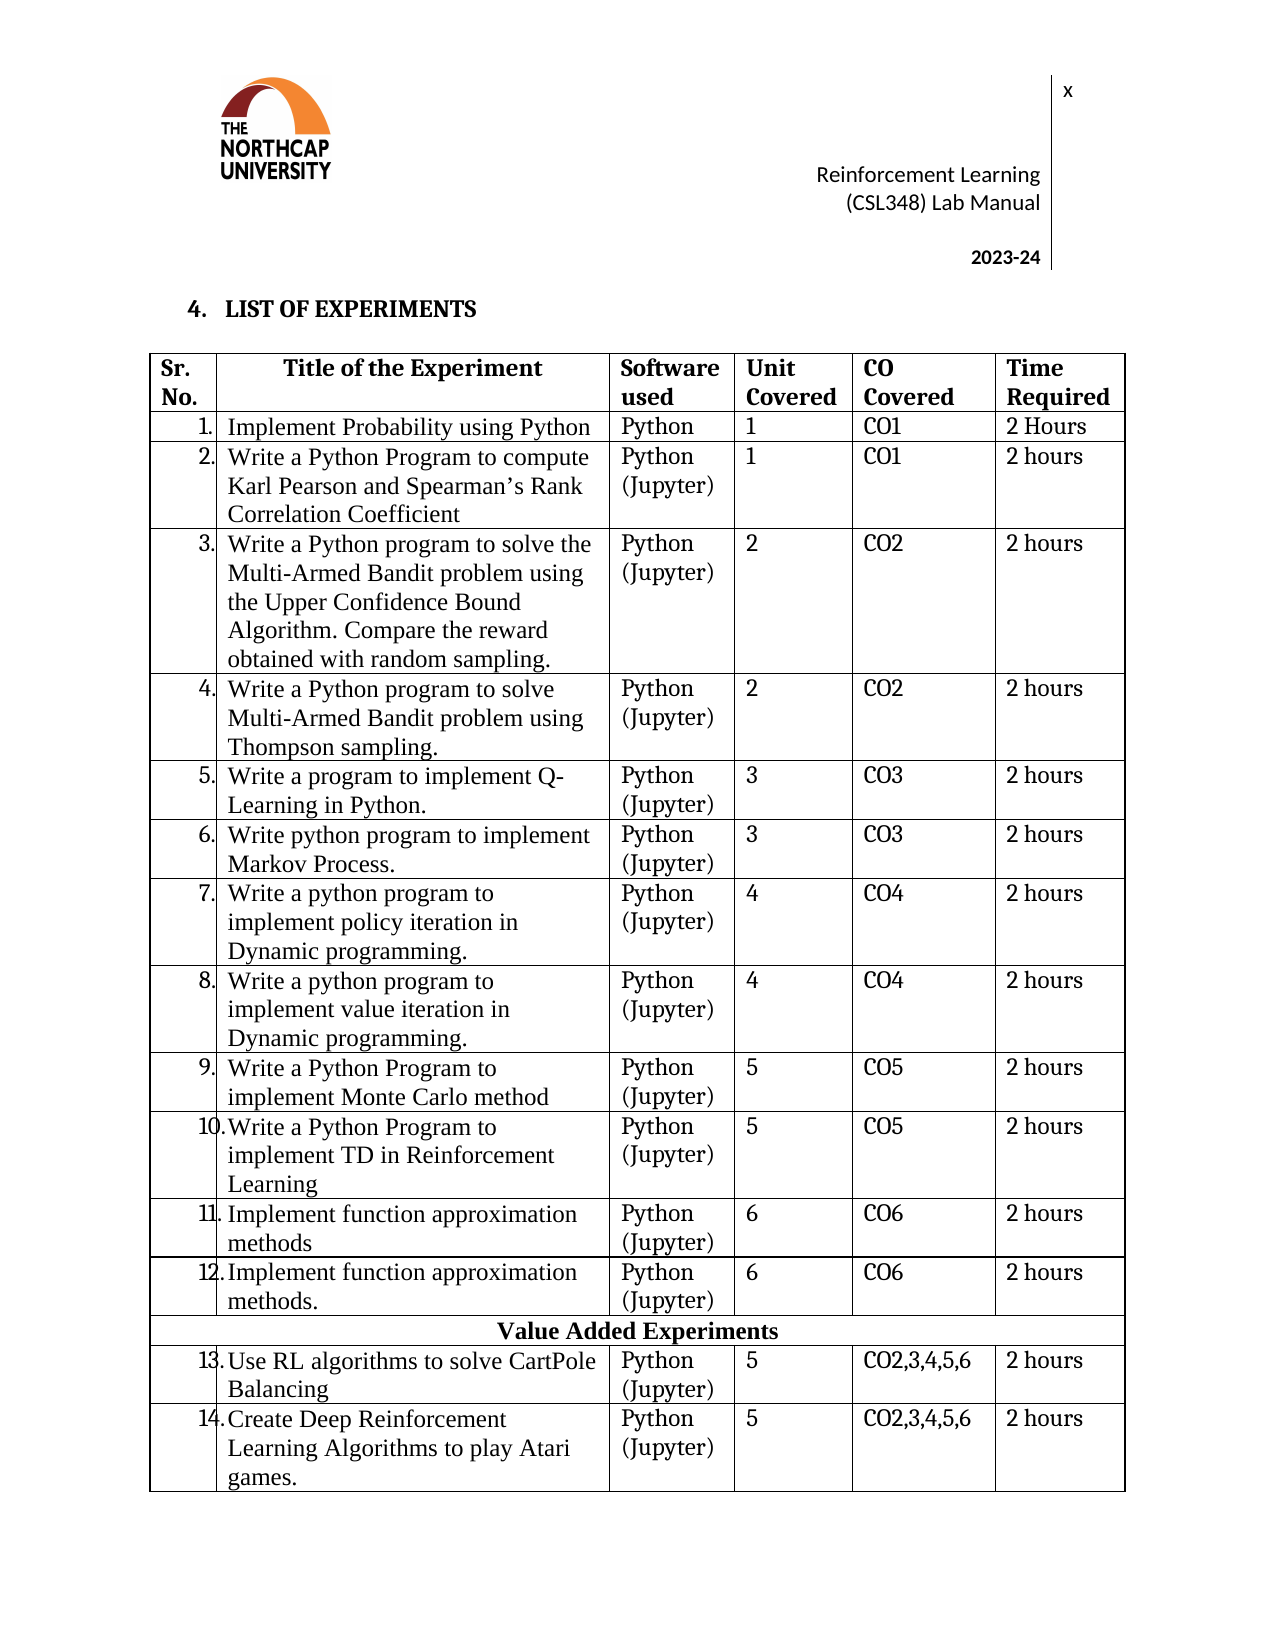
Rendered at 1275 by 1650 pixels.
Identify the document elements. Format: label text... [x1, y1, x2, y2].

table_cell Python (Jupyter) [610, 529, 734, 673]
table_cell 5 [735, 1112, 852, 1198]
table_cell [151, 761, 216, 819]
table_cell [151, 1346, 216, 1403]
table_cell CO2,3,4,5,6 [853, 1346, 995, 1403]
table_cell Write a python program to implement value iteration in Dynamic programming. [217, 966, 609, 1052]
table_cell Write a python program to implement policy iteration in Dynamic programming. [217, 879, 609, 965]
table_cell [151, 1404, 216, 1491]
table_header Sr. No. [151, 354, 216, 411]
table_cell Write a Python Program to compute Karl Pearson and Spearman’s Rank Correlation Coefficient [217, 442, 609, 528]
table_cell [151, 879, 216, 965]
table_cell CO3 [853, 820, 995, 877]
table_cell CO1 [853, 442, 995, 528]
table_cell 2 hours [996, 1112, 1124, 1198]
table_cell 1 [735, 412, 852, 441]
table_cell 5 [735, 1404, 852, 1491]
table_cell [151, 1199, 216, 1256]
table_cell CO3 [853, 761, 995, 819]
table_cell 4 [735, 879, 852, 965]
table_header Unit Covered [735, 354, 852, 411]
table_cell Python (Jupyter) [610, 674, 734, 760]
table_header Title of the Experiment [217, 354, 609, 411]
table_cell 2 Hours [996, 412, 1124, 441]
table_cell 2 hours [996, 1258, 1124, 1315]
table_header Software used [610, 354, 734, 411]
table_cell Implement Probability using Python [217, 412, 609, 441]
table_cell Python (Jupyter) [610, 1053, 734, 1111]
table_cell Python (Jupyter) [610, 1346, 734, 1403]
table_cell Python (Jupyter) [610, 879, 734, 965]
table_cell Write a Python Program to implement TD in Reinforcement Learning [217, 1112, 609, 1198]
table_cell CO5 [853, 1112, 995, 1198]
table_cell Python (Jupyter) [610, 1112, 734, 1198]
table_cell 2 hours [996, 529, 1124, 673]
table_cell Write python program to implement Markov Process. [217, 820, 609, 877]
table_header CO Covered [853, 354, 995, 411]
table_cell CO4 [853, 966, 995, 1052]
table_cell Python [610, 412, 734, 441]
table_cell 2 [735, 529, 852, 673]
table_cell Python (Jupyter) [610, 820, 734, 877]
table_cell Write a program to implement Q-Learning in Python. [217, 761, 609, 819]
table_cell Python (Jupyter) [610, 761, 734, 819]
table_cell CO1 [853, 412, 995, 441]
table_cell 4 [735, 966, 852, 1052]
table_cell [151, 412, 216, 441]
table_cell Implement function approximation methods. [217, 1258, 609, 1315]
table_cell [151, 1053, 216, 1111]
table_cell CO2 [853, 674, 995, 760]
table_cell Python (Jupyter) [610, 1258, 734, 1315]
table_cell Implement function approximation methods [217, 1199, 609, 1256]
table_cell 1 [735, 442, 852, 528]
table_cell Python (Jupyter) [610, 966, 734, 1052]
table_cell CO6 [853, 1199, 995, 1256]
table_cell CO2,3,4,5,6 [853, 1404, 995, 1491]
table_cell [151, 442, 216, 528]
table_cell CO2 [853, 529, 995, 673]
table_cell [151, 820, 216, 877]
table_cell 2 hours [996, 1199, 1124, 1256]
table_cell CO4 [853, 879, 995, 965]
table_cell [151, 1258, 216, 1315]
table_cell 2 hours [996, 442, 1124, 528]
table_cell Write a Python program to solve Multi-Armed Bandit problem using Thompson sampling. [217, 674, 609, 760]
table_cell 3 [735, 761, 852, 819]
table_cell [151, 674, 216, 760]
table_cell 2 hours [996, 820, 1124, 877]
table_cell Create Deep Reinforcement Learning Algorithms to play Atari games. [217, 1404, 609, 1491]
table_cell 2 hours [996, 879, 1124, 965]
table_cell 2 hours [996, 674, 1124, 760]
table_cell CO6 [853, 1258, 995, 1315]
table_cell 2 [735, 674, 852, 760]
table_cell 2 hours [996, 1053, 1124, 1111]
table_cell [151, 1112, 216, 1198]
table_cell 6 [735, 1258, 852, 1315]
table_cell 2 hours [996, 1404, 1124, 1491]
table_cell 5 [735, 1053, 852, 1111]
table_cell Use RL algorithms to solve CartPole Balancing [217, 1346, 609, 1403]
list LIST OF EXPERIMENTS [187, 295, 1125, 324]
table_cell 6 [735, 1199, 852, 1256]
table_cell 2 hours [996, 1346, 1124, 1403]
table_cell 5 [735, 1346, 852, 1403]
table_cell [151, 529, 216, 673]
table_cell 2 hours [996, 761, 1124, 819]
table_cell 2 hours [996, 966, 1124, 1052]
table_cell Python (Jupyter) [610, 1199, 734, 1256]
table_cell 3 [735, 820, 852, 877]
table_cell [151, 966, 216, 1052]
table_cell Python (Jupyter) [610, 1404, 734, 1491]
table_cell Value Added Experiments [151, 1316, 1124, 1345]
table_header Time Required [996, 354, 1124, 411]
picture [220, 75, 332, 183]
table_cell Python (Jupyter) [610, 442, 734, 528]
table_cell Write a Python program to solve the Multi-Armed Bandit problem using the Upper Confidence Bound Algorithm. Compare the reward obtained with random sampling. [217, 529, 609, 673]
table_cell Write a Python Program to implement Monte Carlo method [217, 1053, 609, 1111]
table_cell CO5 [853, 1053, 995, 1111]
